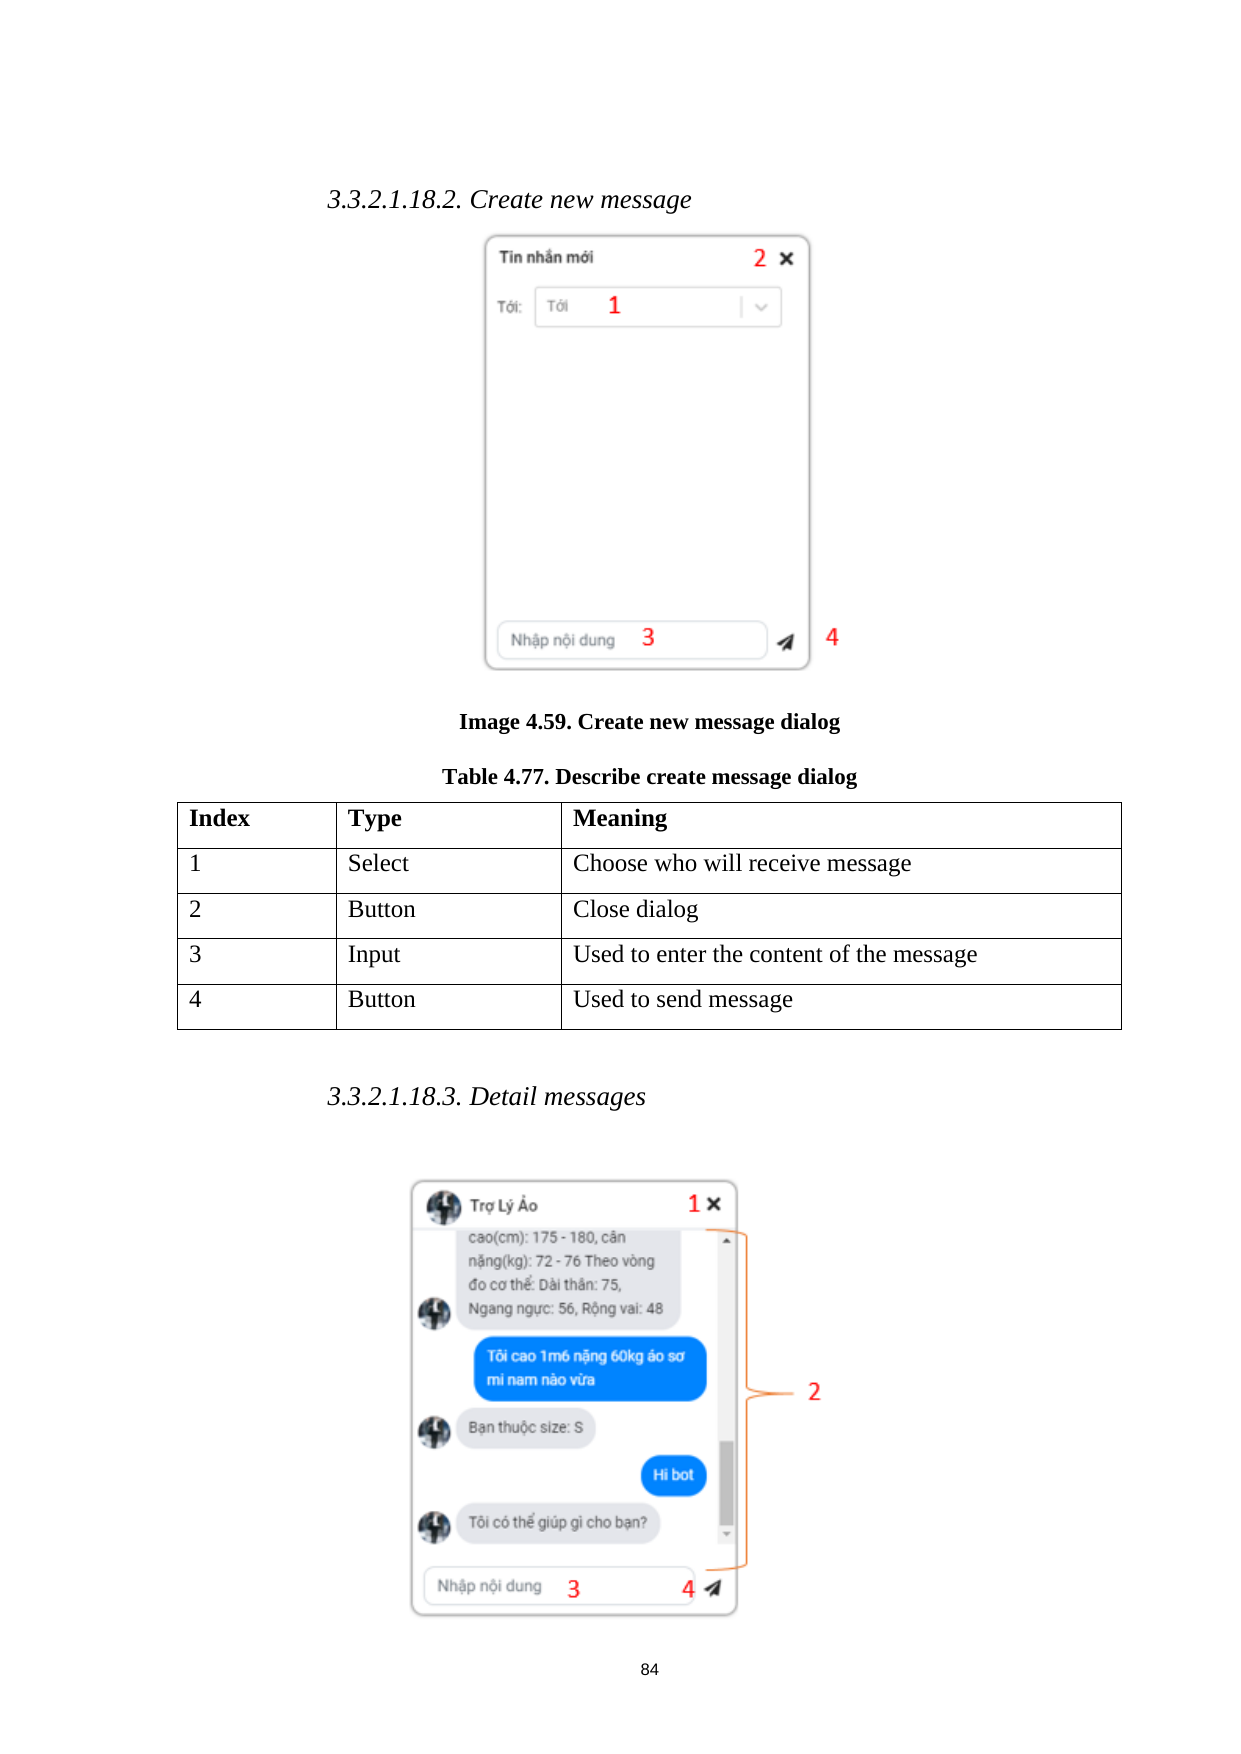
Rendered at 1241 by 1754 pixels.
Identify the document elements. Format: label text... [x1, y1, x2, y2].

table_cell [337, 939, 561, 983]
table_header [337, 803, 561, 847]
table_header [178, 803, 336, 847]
subtitle Create new message [327, 183, 1122, 214]
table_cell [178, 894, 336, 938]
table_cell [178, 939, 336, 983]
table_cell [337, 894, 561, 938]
picture [477, 229, 845, 677]
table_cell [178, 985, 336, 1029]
picture [402, 1176, 829, 1626]
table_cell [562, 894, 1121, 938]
subtitle Detail messages [327, 1080, 1122, 1111]
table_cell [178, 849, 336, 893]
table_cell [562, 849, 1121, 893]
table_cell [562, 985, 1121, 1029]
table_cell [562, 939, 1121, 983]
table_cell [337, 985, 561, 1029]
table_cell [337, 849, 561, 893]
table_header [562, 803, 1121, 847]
